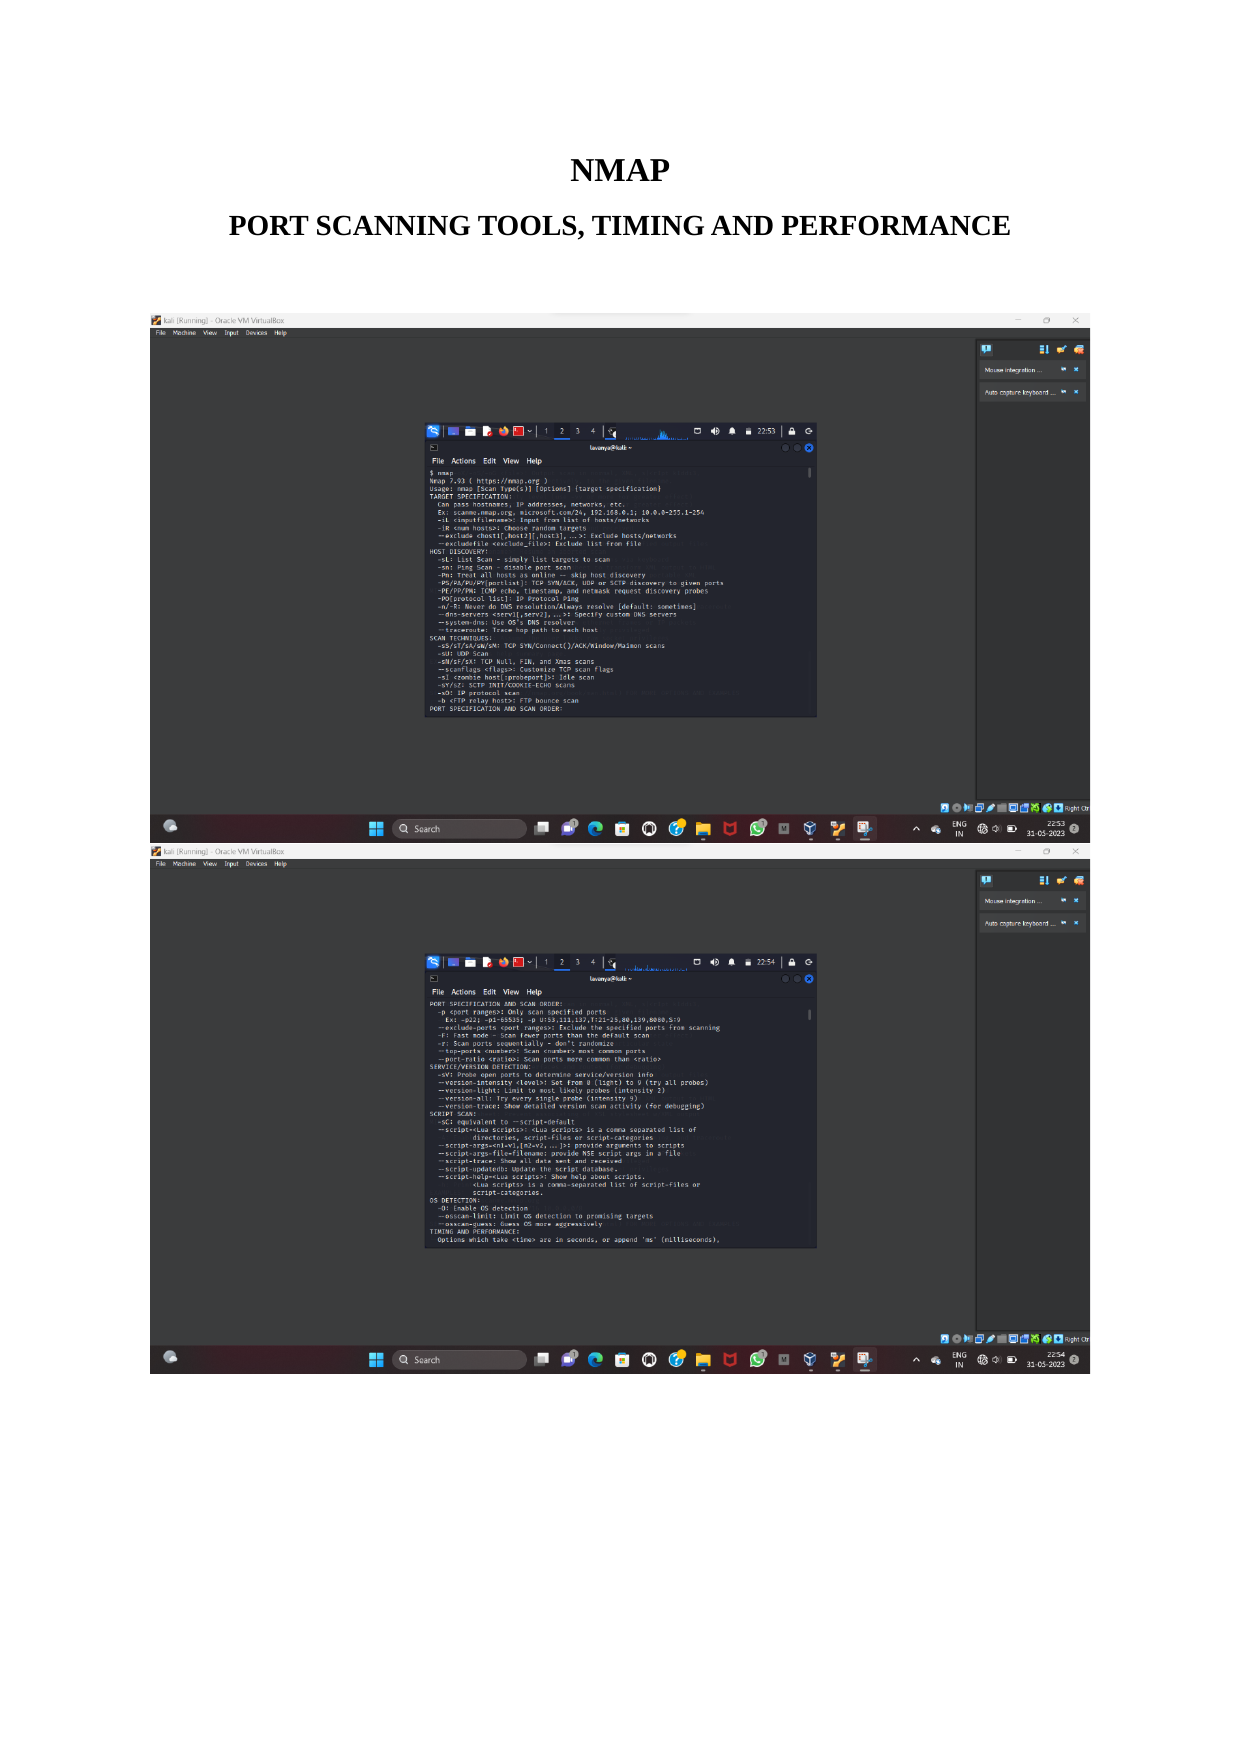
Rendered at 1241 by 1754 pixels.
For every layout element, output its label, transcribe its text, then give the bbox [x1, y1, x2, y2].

picture [150, 313, 1091, 843]
picture [150, 844, 1091, 1374]
text PORT SCANNING TOOLS, TIMING AND PERFORMANCE [150, 208, 1090, 242]
text NMAP [150, 150, 1090, 188]
